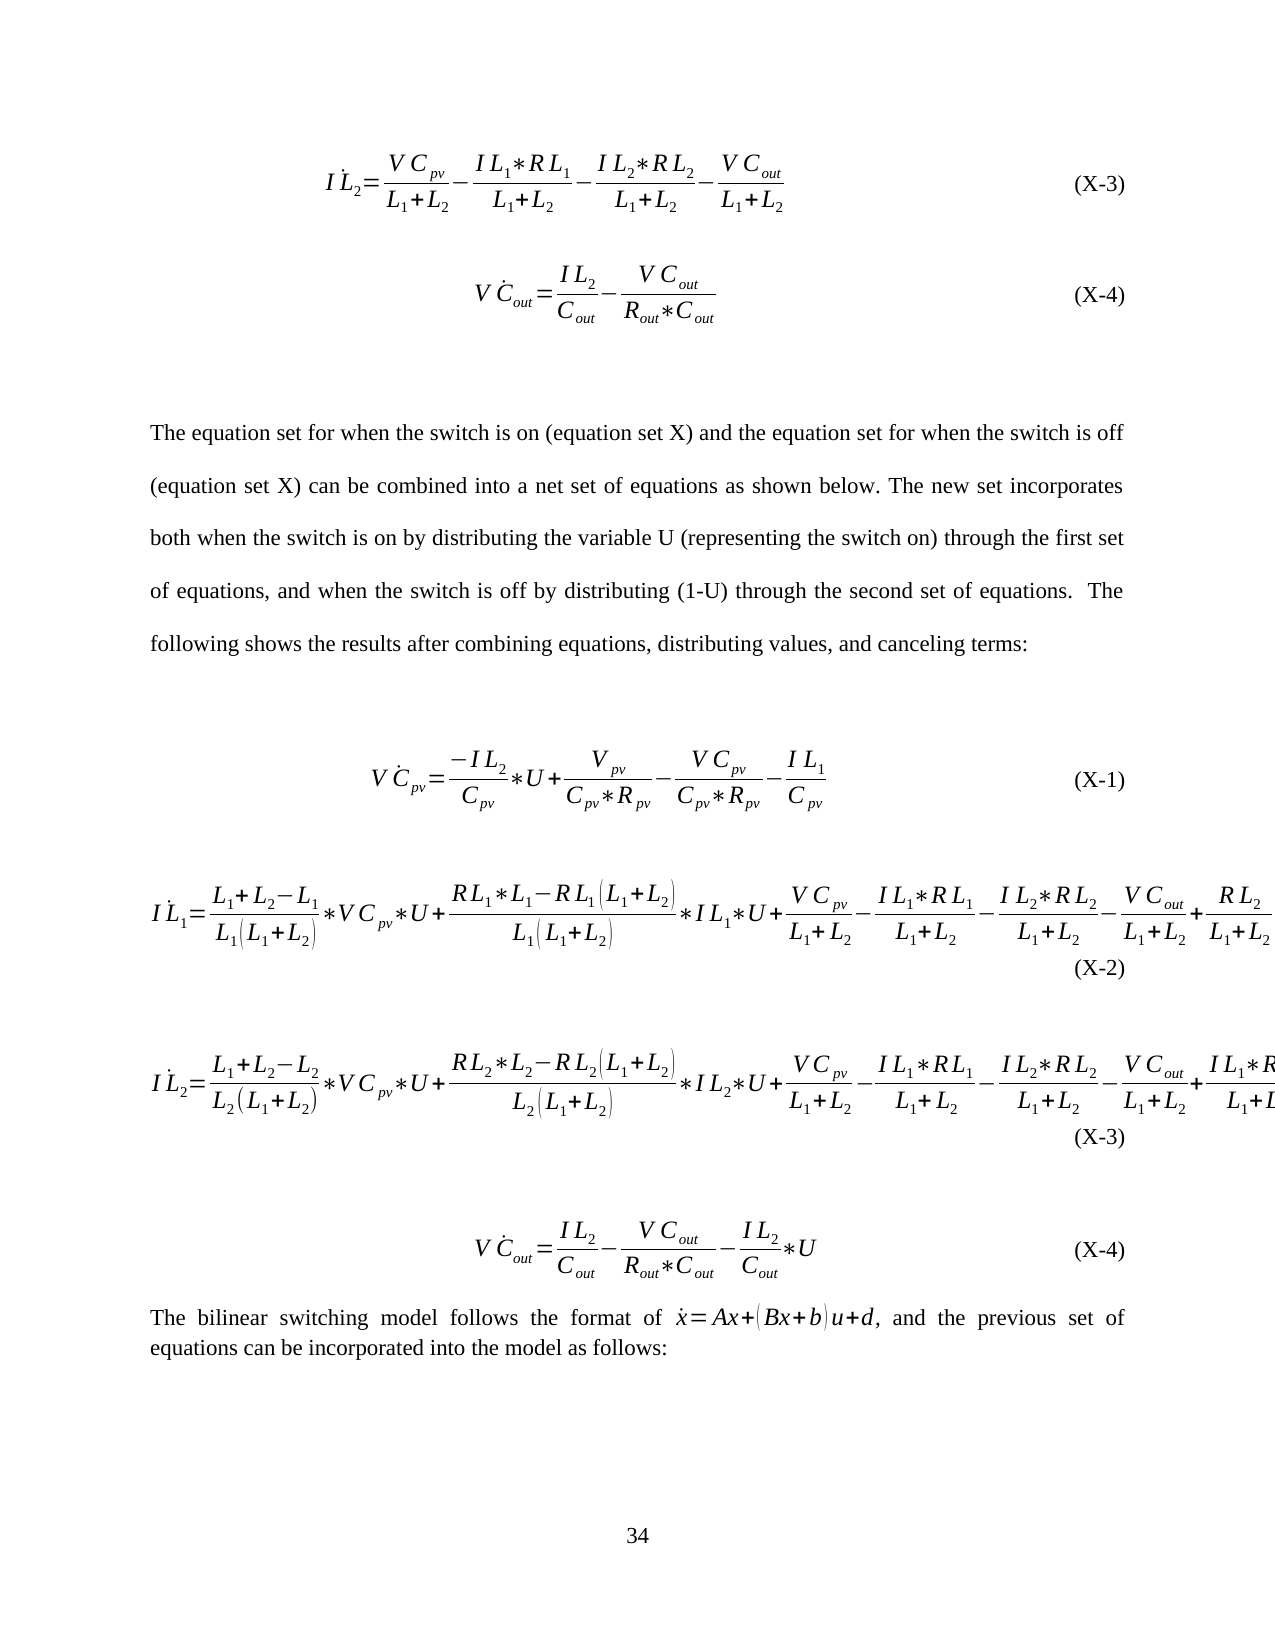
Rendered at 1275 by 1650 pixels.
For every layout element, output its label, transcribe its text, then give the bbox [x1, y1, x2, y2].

text (X-4) [150, 261, 1125, 327]
text (X-2) [150, 878, 1125, 981]
text (X-3) [150, 150, 1125, 216]
text The bilinear switching model follows the format of , and the previous set of equations can be incorporated into the model as follows: [150, 1301, 1125, 1361]
text (X-1) [150, 746, 1125, 812]
text (X-4) [150, 1216, 1125, 1283]
text The equation set for when the switch is on (equation set X) and the equation set for when the switch is off (equation set X) can be combined into a net set of equations as shown below. The new set incorporates both when the switch is on by distributing the variable U (representing the switch on) through the first set of equations, and when the switch is off by distributing (1-U) through the second set of equations. The following shows the results after combining equations, distributing values, and canceling terms: [150, 419, 1125, 656]
text (X-3) [150, 1047, 1125, 1151]
